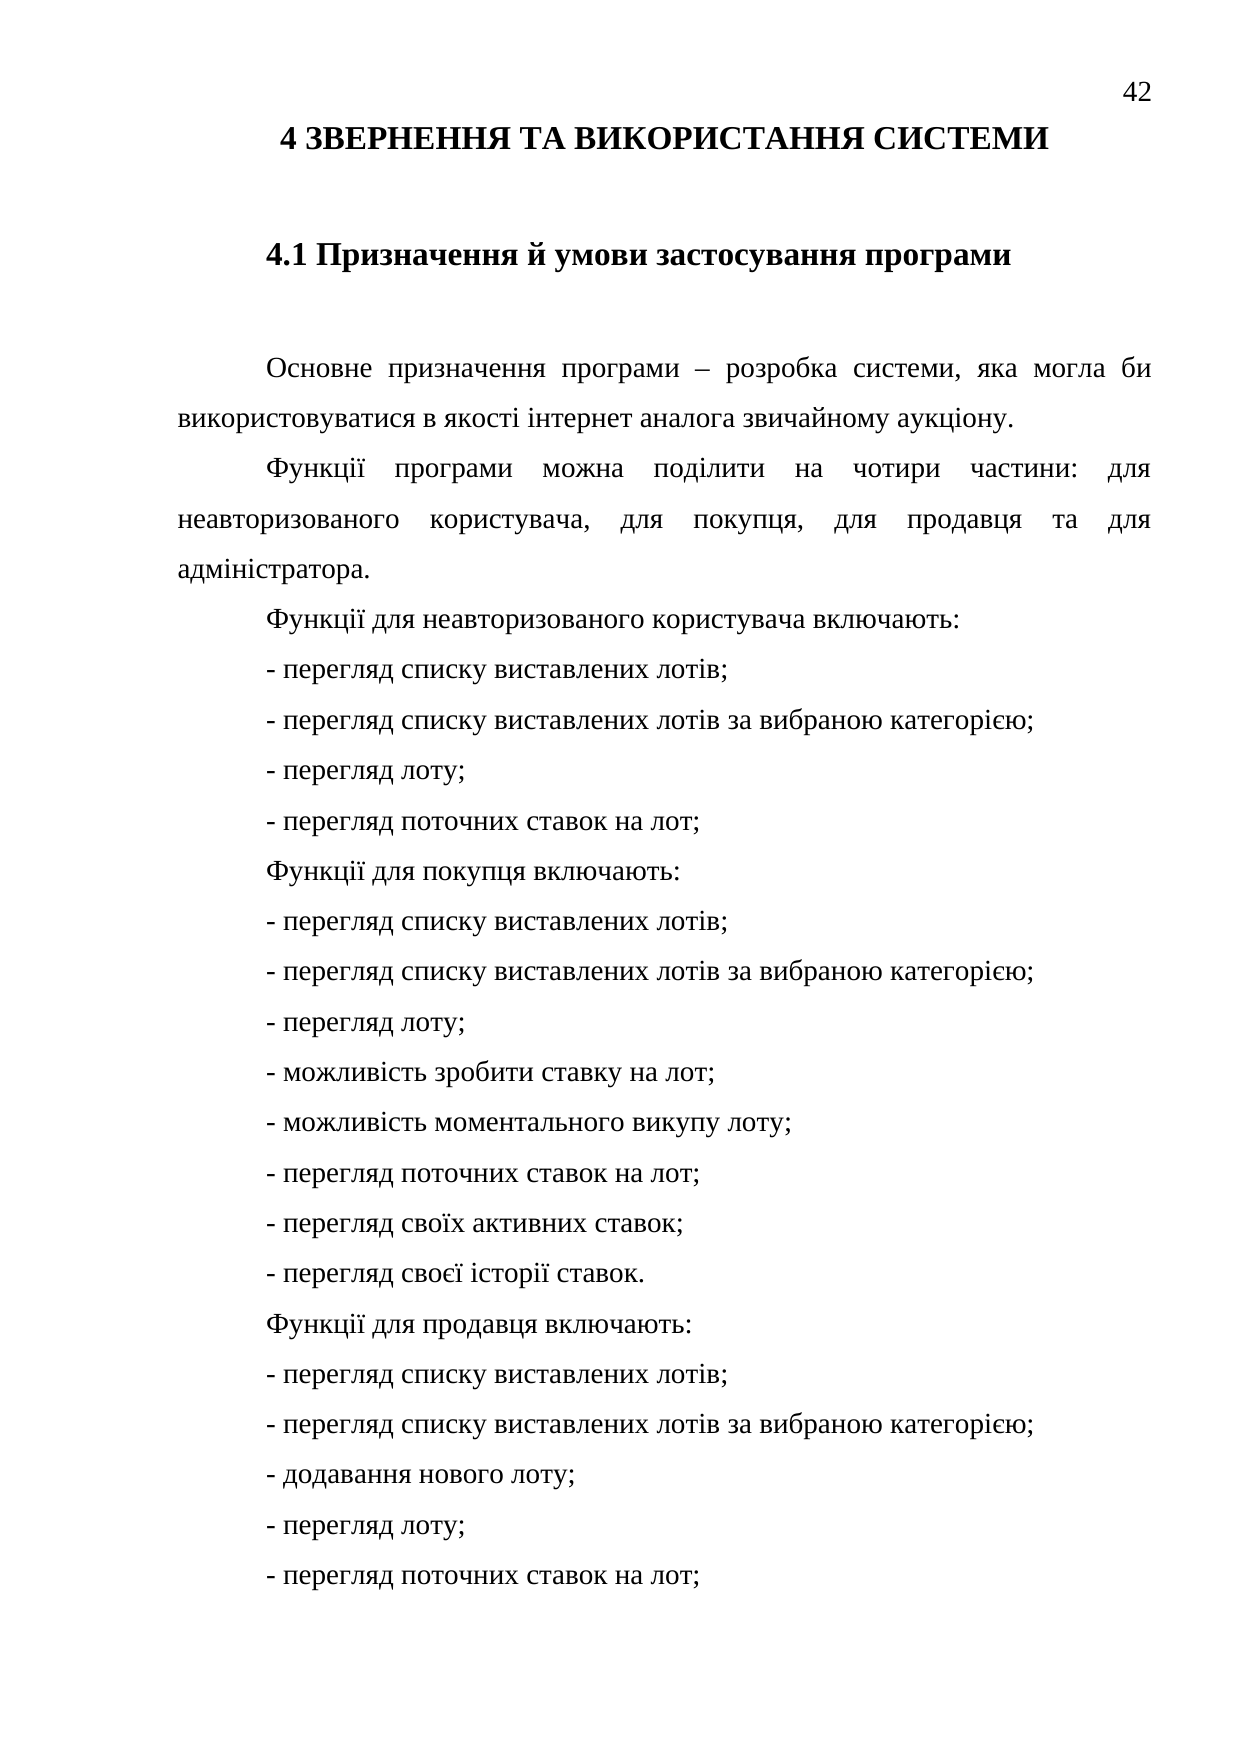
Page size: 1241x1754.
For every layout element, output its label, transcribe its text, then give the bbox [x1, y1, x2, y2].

list перегляд списку виставлених лотів; [177, 903, 1152, 937]
list перегляд списку виставлених лотів; [177, 652, 1152, 685]
list додавання нового лоту; [177, 1457, 1152, 1490]
text Призначення й умови застосування програми [177, 234, 1152, 272]
list перегляд списку виставлених лотів за вибраною категорією; [177, 953, 1152, 987]
text Функції для покупця включають: [177, 853, 1152, 886]
text Звернення та використання системи [177, 118, 1152, 156]
text Функції програми можна поділити на чотири частини: для неавторизованого користувача, для покупця, для продавця та для адміністратора. [177, 450, 1152, 584]
text Основне призначення програми – розробка системи, яка могла би використовуватися в якості інтернет аналога звичайному аукціону. [177, 350, 1152, 434]
list перегляд лоту; [177, 752, 1152, 786]
text Функції для продавця включають: [177, 1306, 1152, 1339]
list перегляд своїх активних ставок; [177, 1205, 1152, 1239]
list перегляд списку виставлених лотів; [177, 1356, 1152, 1389]
list перегляд своєї історії ставок. [177, 1255, 1152, 1289]
list можливість зробити ставку на лот; [177, 1054, 1152, 1088]
list перегляд поточних ставок на лот; [177, 1557, 1152, 1591]
list перегляд списку виставлених лотів за вибраною категорією; [177, 702, 1152, 736]
list можливість моментального викупу лоту; [177, 1104, 1152, 1138]
list перегляд поточних ставок на лот; [177, 803, 1152, 836]
list перегляд лоту; [177, 1507, 1152, 1541]
text Функції для неавторизованого користувача включають: [177, 601, 1152, 635]
list перегляд лоту; [177, 1004, 1152, 1037]
list перегляд поточних ставок на лот; [177, 1155, 1152, 1188]
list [177, 1406, 1152, 1440]
